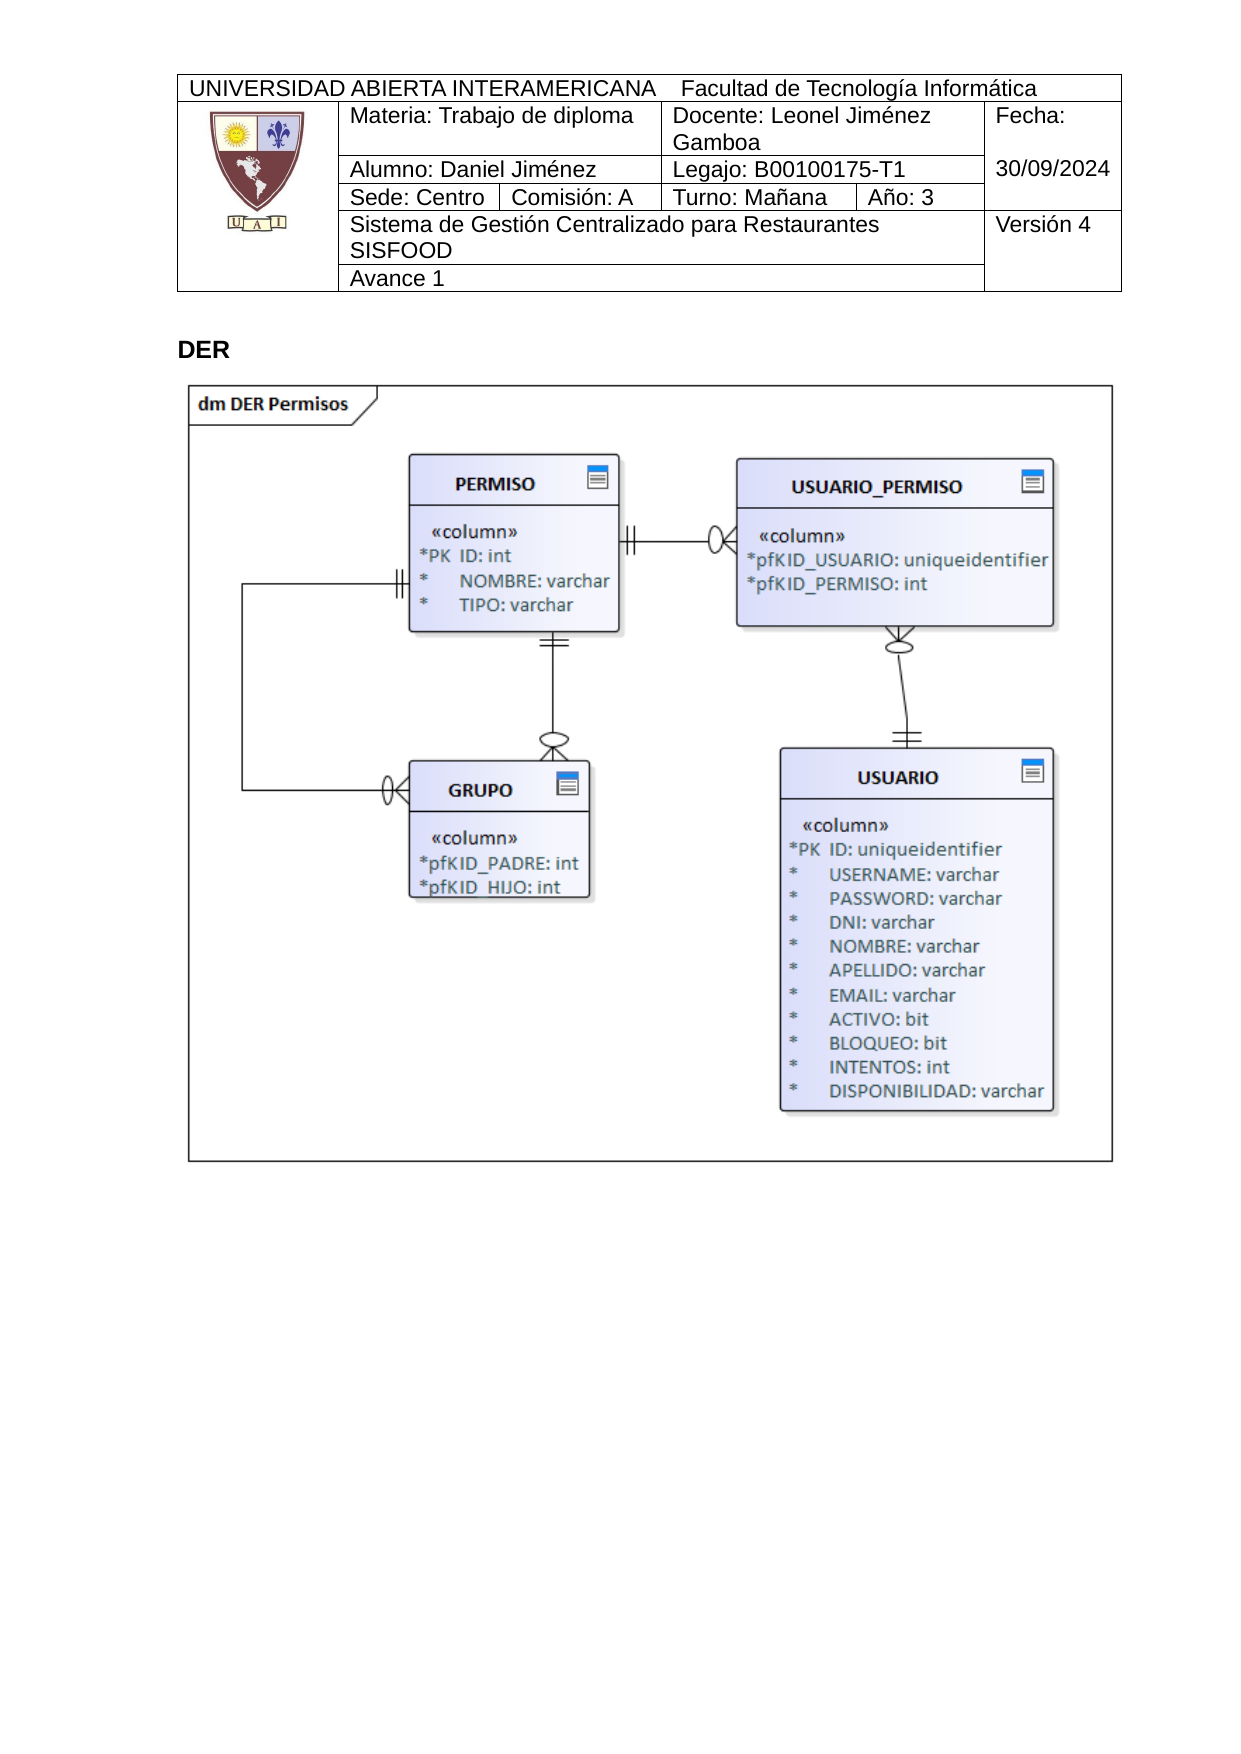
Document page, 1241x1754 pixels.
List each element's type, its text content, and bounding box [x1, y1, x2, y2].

picture [188, 102, 327, 236]
subtitle DER [177, 335, 1122, 364]
picture [177, 374, 1123, 1172]
